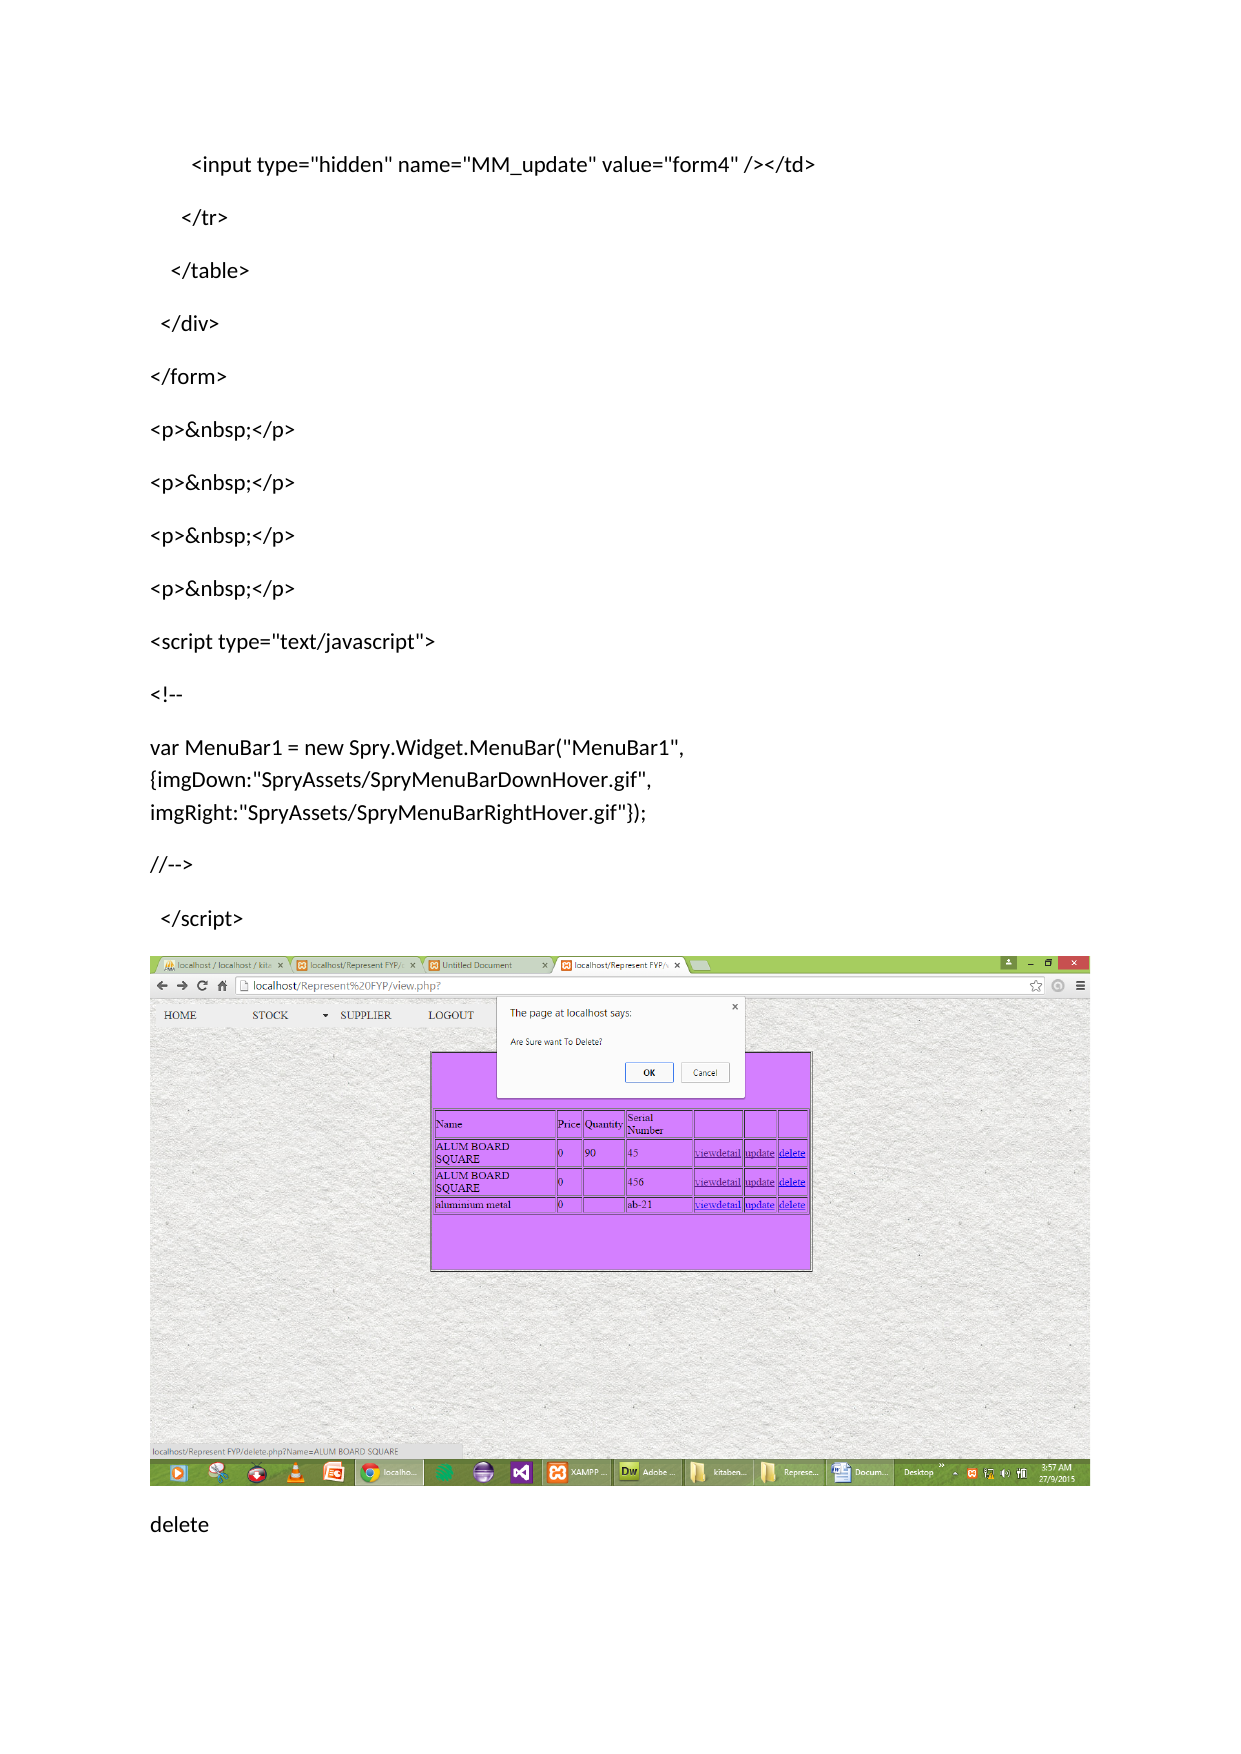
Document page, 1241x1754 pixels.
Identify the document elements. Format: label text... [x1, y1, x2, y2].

text <script type="text/javascript"> [150, 627, 1090, 655]
picture [150, 956, 1091, 1486]
text </tr> [150, 203, 1090, 231]
text </table> [150, 256, 1090, 284]
text <!-- [150, 680, 1090, 708]
text <p>&nbsp;</p> [150, 415, 1090, 443]
text <p>&nbsp;</p> [150, 574, 1090, 602]
text <input type="hidden" name="MM_update" value="form4" /></td> [150, 150, 1090, 178]
text </div> [150, 309, 1090, 337]
text </script> [150, 904, 1090, 932]
text delete [150, 1511, 1090, 1538]
text </form> [150, 362, 1090, 390]
text var MenuBar1 = new Spry.Widget.MenuBar("MenuBar1", {imgDown:"SpryAssets/SpryMenuBarDownHover.gif", imgRight:"SpryAssets/SpryMenuBarRightHover.gif"}); [150, 733, 1090, 826]
text <p>&nbsp;</p> [150, 521, 1090, 549]
text //--> [150, 851, 1090, 879]
text <p>&nbsp;</p> [150, 468, 1090, 496]
